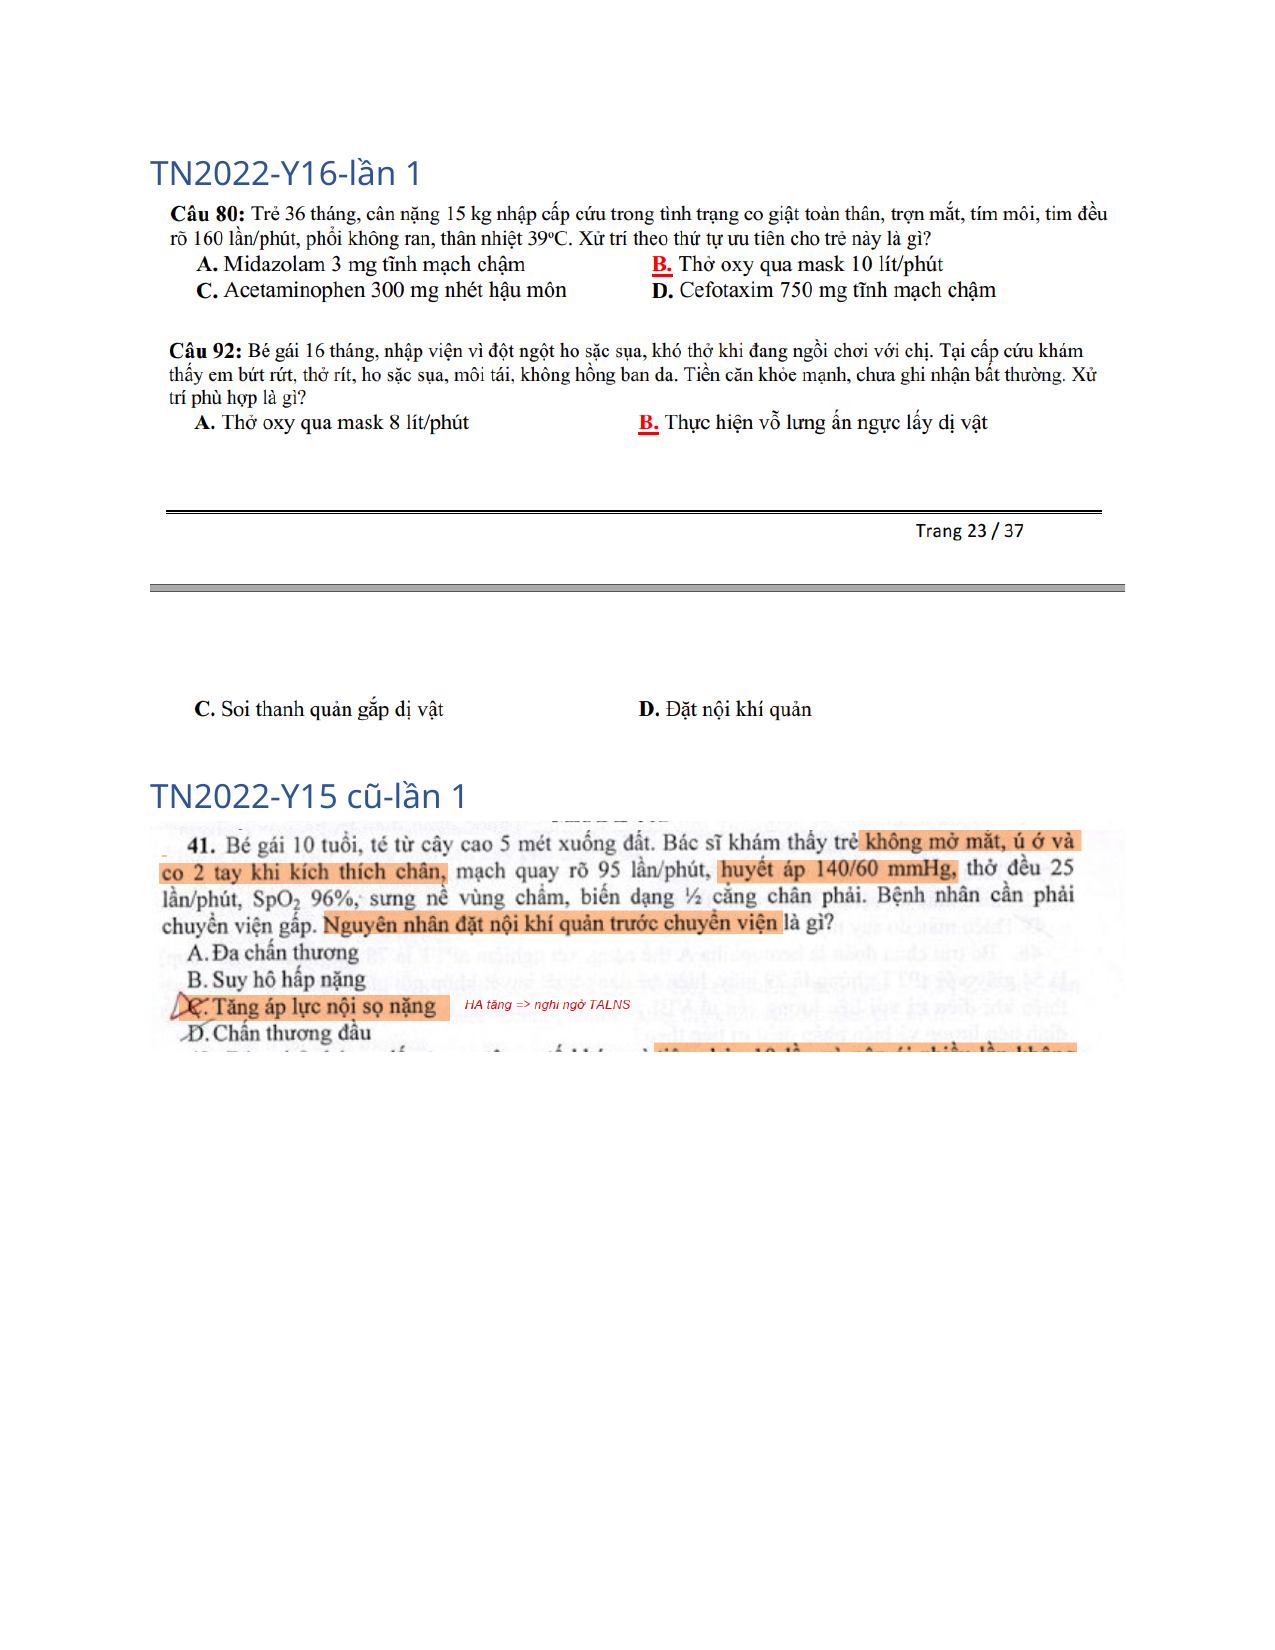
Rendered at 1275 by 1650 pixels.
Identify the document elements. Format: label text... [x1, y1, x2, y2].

picture [150, 198, 1125, 320]
picture [150, 821, 1125, 1052]
subtitle TN2022-Y15 cũ-lần 1 [150, 773, 1125, 818]
picture [150, 321, 1125, 740]
subtitle TN2022-Y16-lần 1 [150, 150, 1125, 195]
